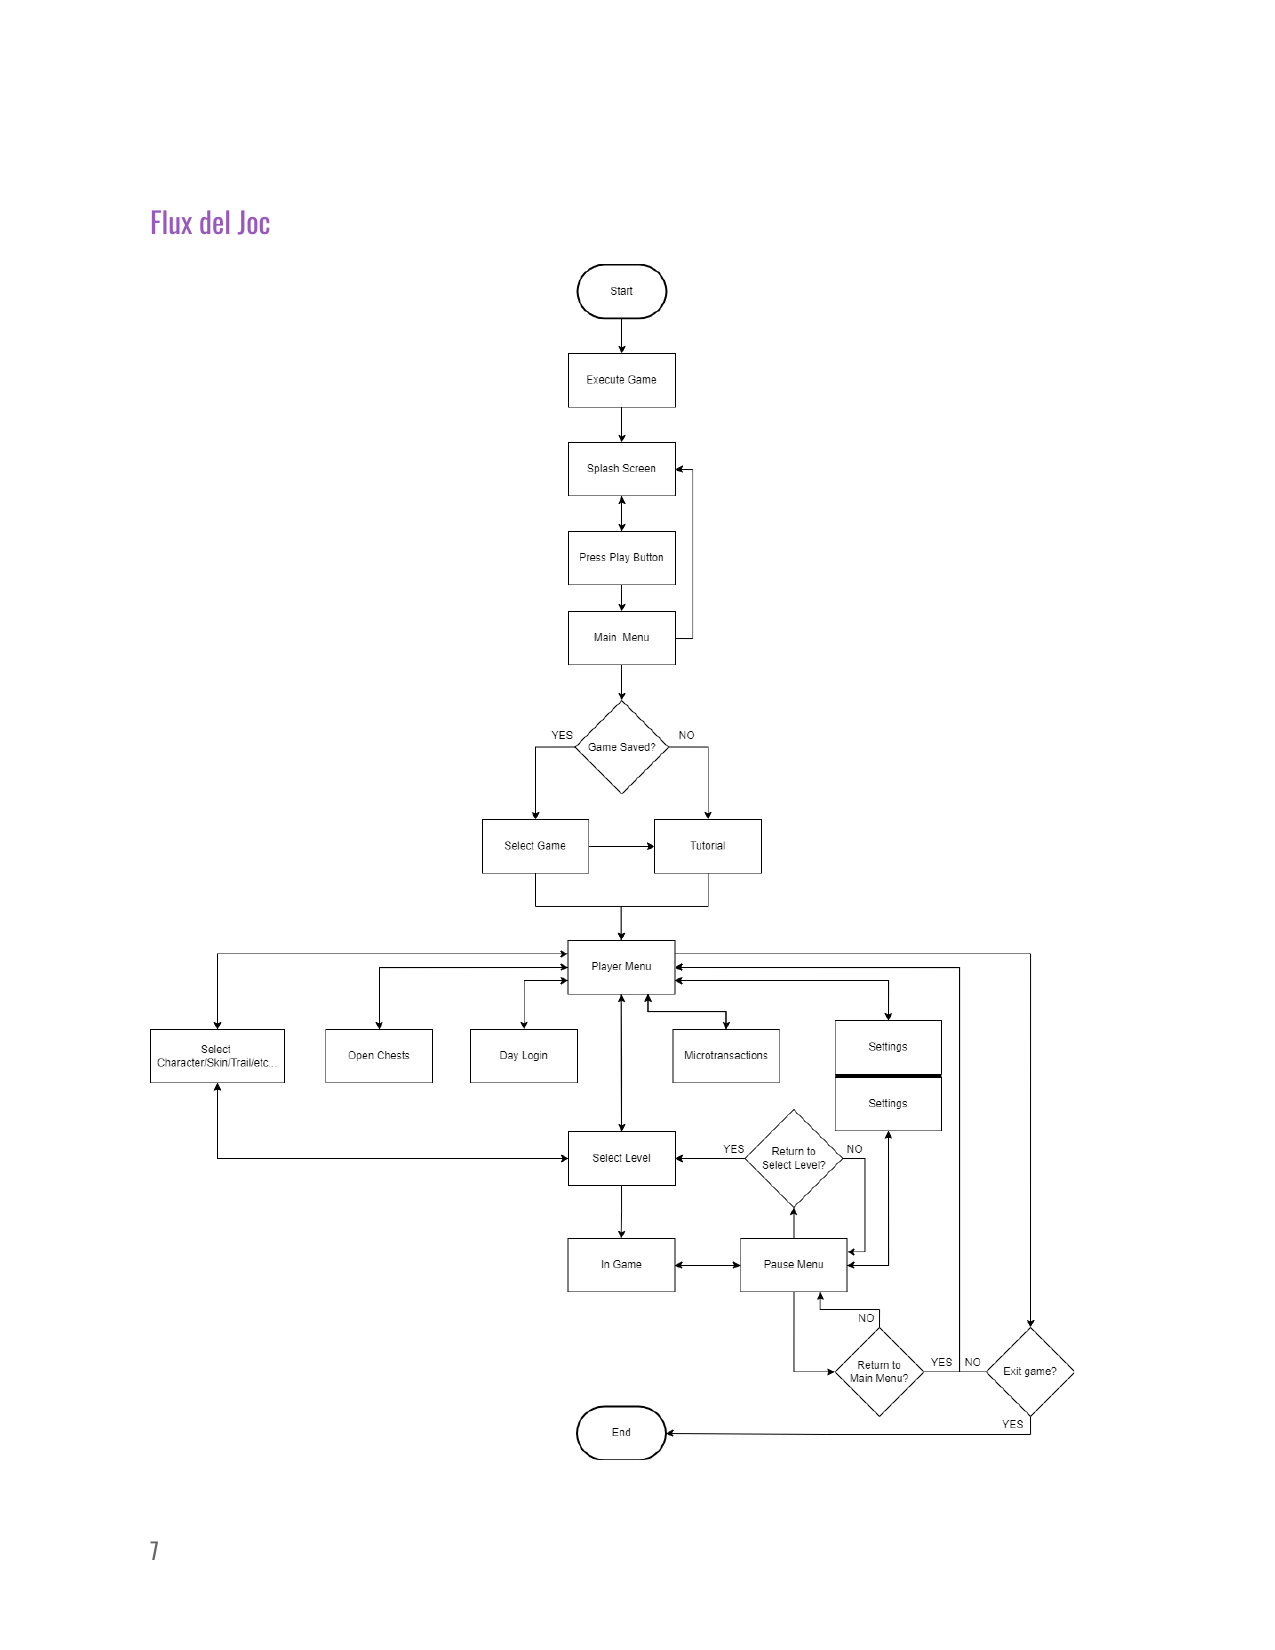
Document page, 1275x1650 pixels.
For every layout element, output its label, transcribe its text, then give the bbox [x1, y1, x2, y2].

subtitle Flux del Joc [150, 200, 1125, 243]
picture [150, 264, 1075, 1460]
